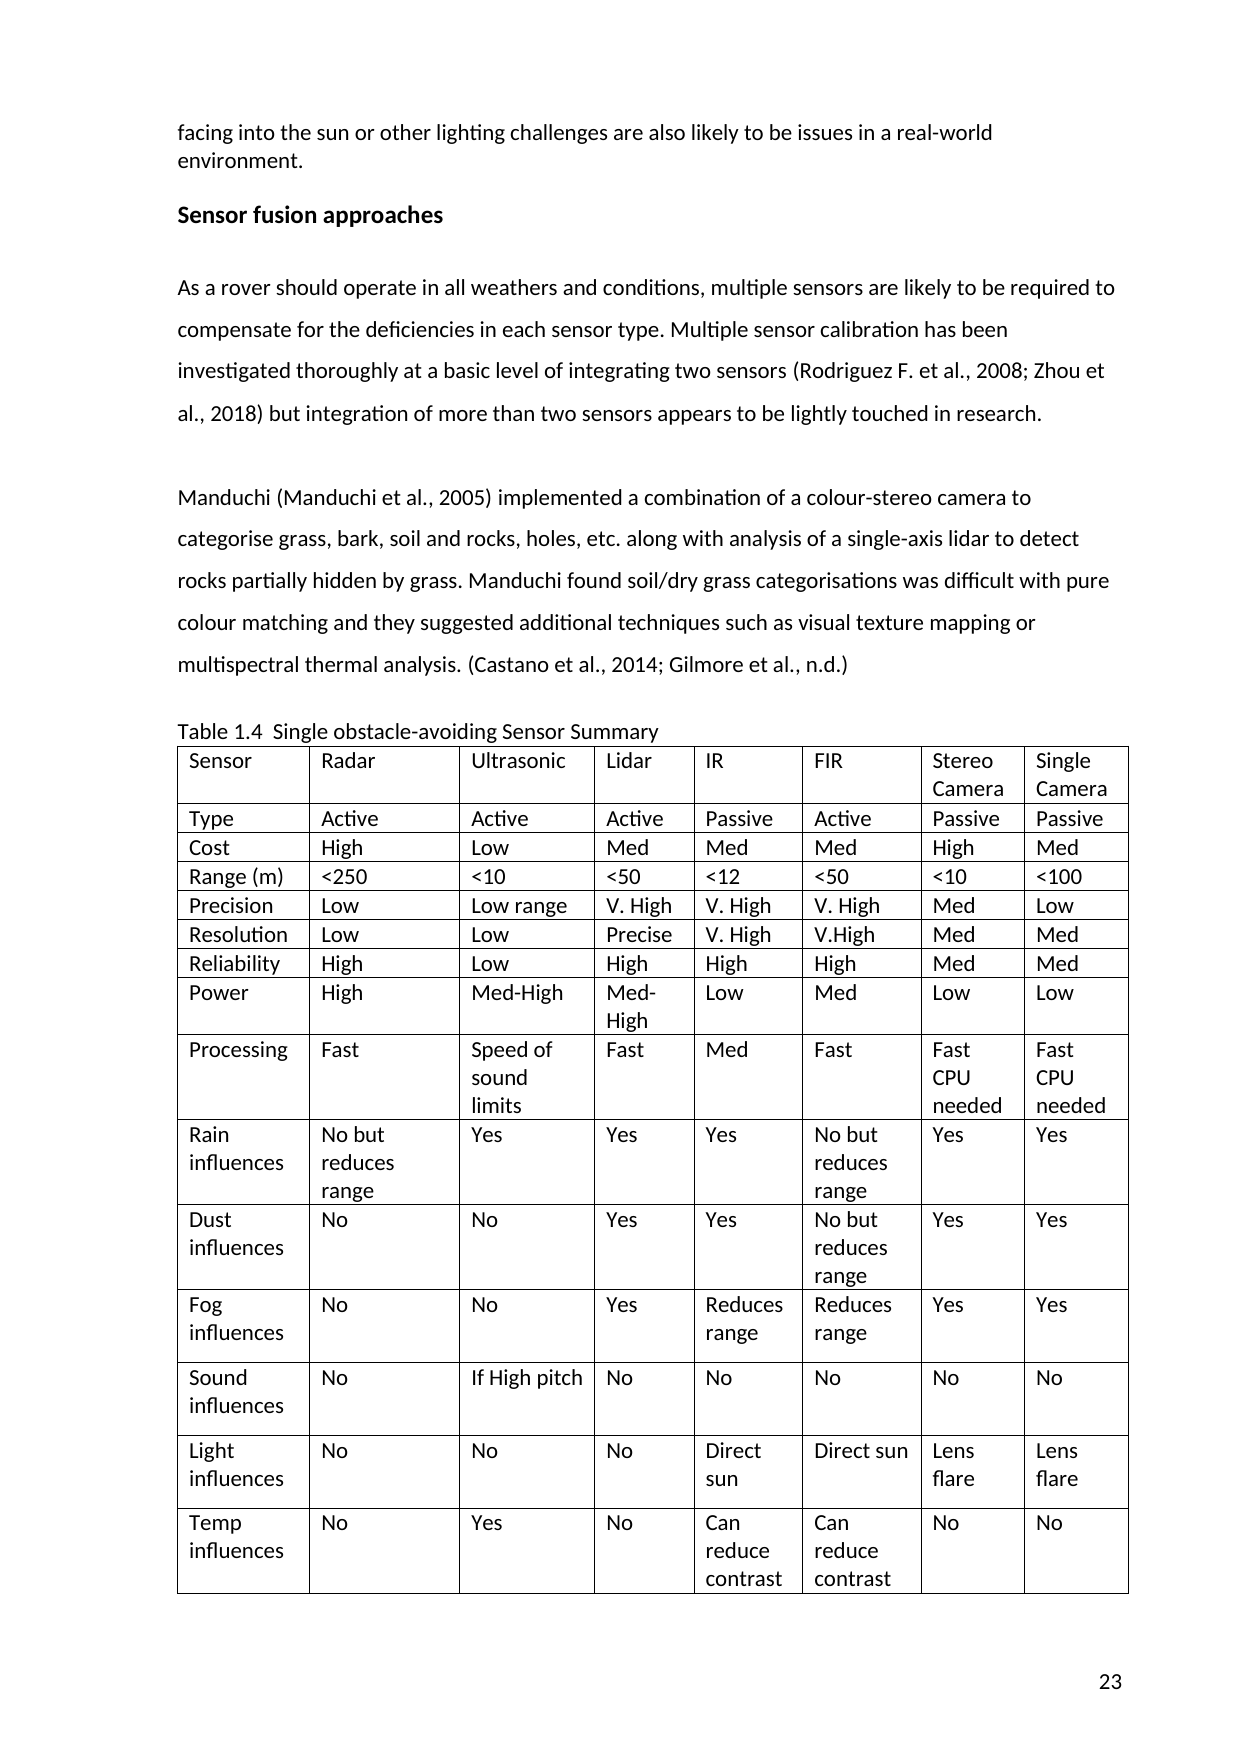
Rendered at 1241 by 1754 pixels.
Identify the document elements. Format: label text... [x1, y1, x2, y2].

table_cell Med [1025, 833, 1128, 861]
table_cell High [310, 978, 459, 1034]
table_cell No but reduces range [310, 1120, 459, 1204]
table_cell High [922, 833, 1024, 861]
table_cell Direct sun [695, 1436, 802, 1507]
table_cell Med [1025, 920, 1128, 948]
table_cell Low [922, 978, 1024, 1034]
table_header IR [695, 747, 802, 803]
table_cell Active [595, 804, 694, 832]
table_cell Yes [695, 1120, 802, 1204]
table_cell Light influences [178, 1436, 309, 1507]
table_header Ultrasonic [460, 747, 594, 803]
table_cell Speed of sound limits [460, 1035, 594, 1119]
table_cell Low [460, 920, 594, 948]
table_cell No [1025, 1363, 1128, 1435]
table_cell Resolution [178, 920, 309, 948]
table_header Sensor [178, 747, 309, 803]
table_cell Reduces range [803, 1290, 921, 1362]
table_cell Temp influences [178, 1509, 309, 1593]
subtitle Sensor fusion approaches [177, 199, 1122, 260]
table_cell Fog influences [178, 1290, 309, 1362]
table_cell Precision [178, 891, 309, 919]
table_cell Range (m) [178, 862, 309, 890]
table_cell No [310, 1436, 459, 1507]
table_cell Yes [1025, 1120, 1128, 1204]
table_cell V. High [695, 891, 802, 919]
table_cell No [310, 1290, 459, 1362]
table_cell <50 [803, 862, 921, 890]
table_cell V. High [803, 891, 921, 919]
table_cell No [922, 1363, 1024, 1435]
table_cell Fast [595, 1035, 694, 1119]
table_cell High [310, 833, 459, 861]
table_cell Low [310, 891, 459, 919]
table_cell Reduces range [695, 1290, 802, 1362]
table_cell Passive [695, 804, 802, 832]
table_cell Power [178, 978, 309, 1034]
table_cell No [595, 1436, 694, 1507]
table_cell No [595, 1363, 694, 1435]
table_cell Can reduce contrast [695, 1509, 802, 1593]
table_cell Sound influences [178, 1363, 309, 1435]
table_cell Active [803, 804, 921, 832]
table_header Stereo Camera [922, 747, 1024, 803]
table_cell Passive [922, 804, 1024, 832]
table_header FIR [803, 747, 921, 803]
table_cell High [695, 949, 802, 977]
table_cell Low [460, 833, 594, 861]
table_cell Processing [178, 1035, 309, 1119]
table_cell <100 [1025, 862, 1128, 890]
table_header Radar [310, 747, 459, 803]
table_cell No [460, 1205, 594, 1289]
table_cell Low [695, 978, 802, 1034]
table_cell <250 [310, 862, 459, 890]
table_cell Med [695, 833, 802, 861]
table_cell Precise [595, 920, 694, 948]
table_cell V. High [595, 891, 694, 919]
table_cell Med [803, 978, 921, 1034]
table_cell Med [803, 833, 921, 861]
table_cell No [595, 1509, 694, 1593]
table_cell Dust influences [178, 1205, 309, 1289]
table_cell Cost [178, 833, 309, 861]
table_cell Yes [695, 1205, 802, 1289]
table_cell Yes [595, 1290, 694, 1362]
table_cell Yes [595, 1120, 694, 1204]
table_cell Low [1025, 978, 1128, 1034]
table_cell No [310, 1205, 459, 1289]
table_cell No [460, 1290, 594, 1362]
table_cell Yes [1025, 1205, 1128, 1289]
table_cell <12 [695, 862, 802, 890]
table_cell Med [922, 920, 1024, 948]
table_cell No [1025, 1509, 1128, 1593]
table_cell Reliability [178, 949, 309, 977]
table_cell V.High [803, 920, 921, 948]
table_cell No [310, 1363, 459, 1435]
table_cell Med-High [460, 978, 594, 1034]
text Table 1.4 Single obstacle-avoiding Sensor Summary [177, 717, 1122, 746]
table_cell <50 [595, 862, 694, 890]
table_cell No [922, 1509, 1024, 1593]
table_cell <10 [460, 862, 594, 890]
table_cell Med [695, 1035, 802, 1119]
table_cell Yes [460, 1509, 594, 1593]
table_cell Yes [922, 1290, 1024, 1362]
table_cell Low [1025, 891, 1128, 919]
table_cell Low [310, 920, 459, 948]
table_cell Fast CPU needed [922, 1035, 1024, 1119]
table_cell No [695, 1363, 802, 1435]
table_cell Fast [310, 1035, 459, 1119]
table_cell No [803, 1363, 921, 1435]
table_cell Yes [1025, 1290, 1128, 1362]
table_cell V. High [695, 920, 802, 948]
table_cell High [803, 949, 921, 977]
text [177, 118, 1122, 174]
table_cell Direct sun [803, 1436, 921, 1507]
text As a rover should operate in all weathers and conditions, multiple sensors are likely to be required to compensate for the deficiencies in each sensor type. Multiple sensor calibration has been investigated thoroughly at a basic level of integrating two sensors (Rodriguez F. et al., 2008; Zhou et al., 2018) but integration of more than two sensors appears to be lightly touched in research. Manduchi (Manduchi et al., 2005) implemented a combination of a colour-stereo camera to categorise grass, bark, soil and rocks, holes, etc. along with analysis of a single-axis lidar to detect rocks partially hidden by grass. Manduchi found soil/dry grass categorisations was difficult with pure colour matching and they suggested additional techniques such as visual texture mapping or multispectral thermal analysis. (Castano et al., 2014; Gilmore et al., n.d.) [177, 273, 1122, 678]
table_cell Active [310, 804, 459, 832]
table_header Lidar [595, 747, 694, 803]
table_cell Yes [595, 1205, 694, 1289]
table_cell Yes [460, 1120, 594, 1204]
table_cell High [595, 949, 694, 977]
table_cell Med-High [595, 978, 694, 1034]
table_cell Yes [922, 1205, 1024, 1289]
table_cell Active [460, 804, 594, 832]
table_cell Lens flare [1025, 1436, 1128, 1507]
table_cell High [310, 949, 459, 977]
table_header Single Camera [1025, 747, 1128, 803]
table_cell Fast [803, 1035, 921, 1119]
table_cell If High pitch [460, 1363, 594, 1435]
table_cell Lens flare [922, 1436, 1024, 1507]
table_cell Low range [460, 891, 594, 919]
table_cell Med [595, 833, 694, 861]
table_cell Low [460, 949, 594, 977]
table_cell Rain influences [178, 1120, 309, 1204]
table_cell No [310, 1509, 459, 1593]
table_cell No [460, 1436, 594, 1507]
table_cell <10 [922, 862, 1024, 890]
table_cell Med [922, 949, 1024, 977]
table_cell Med [922, 891, 1024, 919]
table_cell Fast CPU needed [1025, 1035, 1128, 1119]
table_cell Type [178, 804, 309, 832]
table_cell Med [1025, 949, 1128, 977]
table_cell Passive [1025, 804, 1128, 832]
table_cell No but reduces range [803, 1120, 921, 1204]
table_cell No but reduces range [803, 1205, 921, 1289]
table_cell Can reduce contrast [803, 1509, 921, 1593]
table_cell Yes [922, 1120, 1024, 1204]
